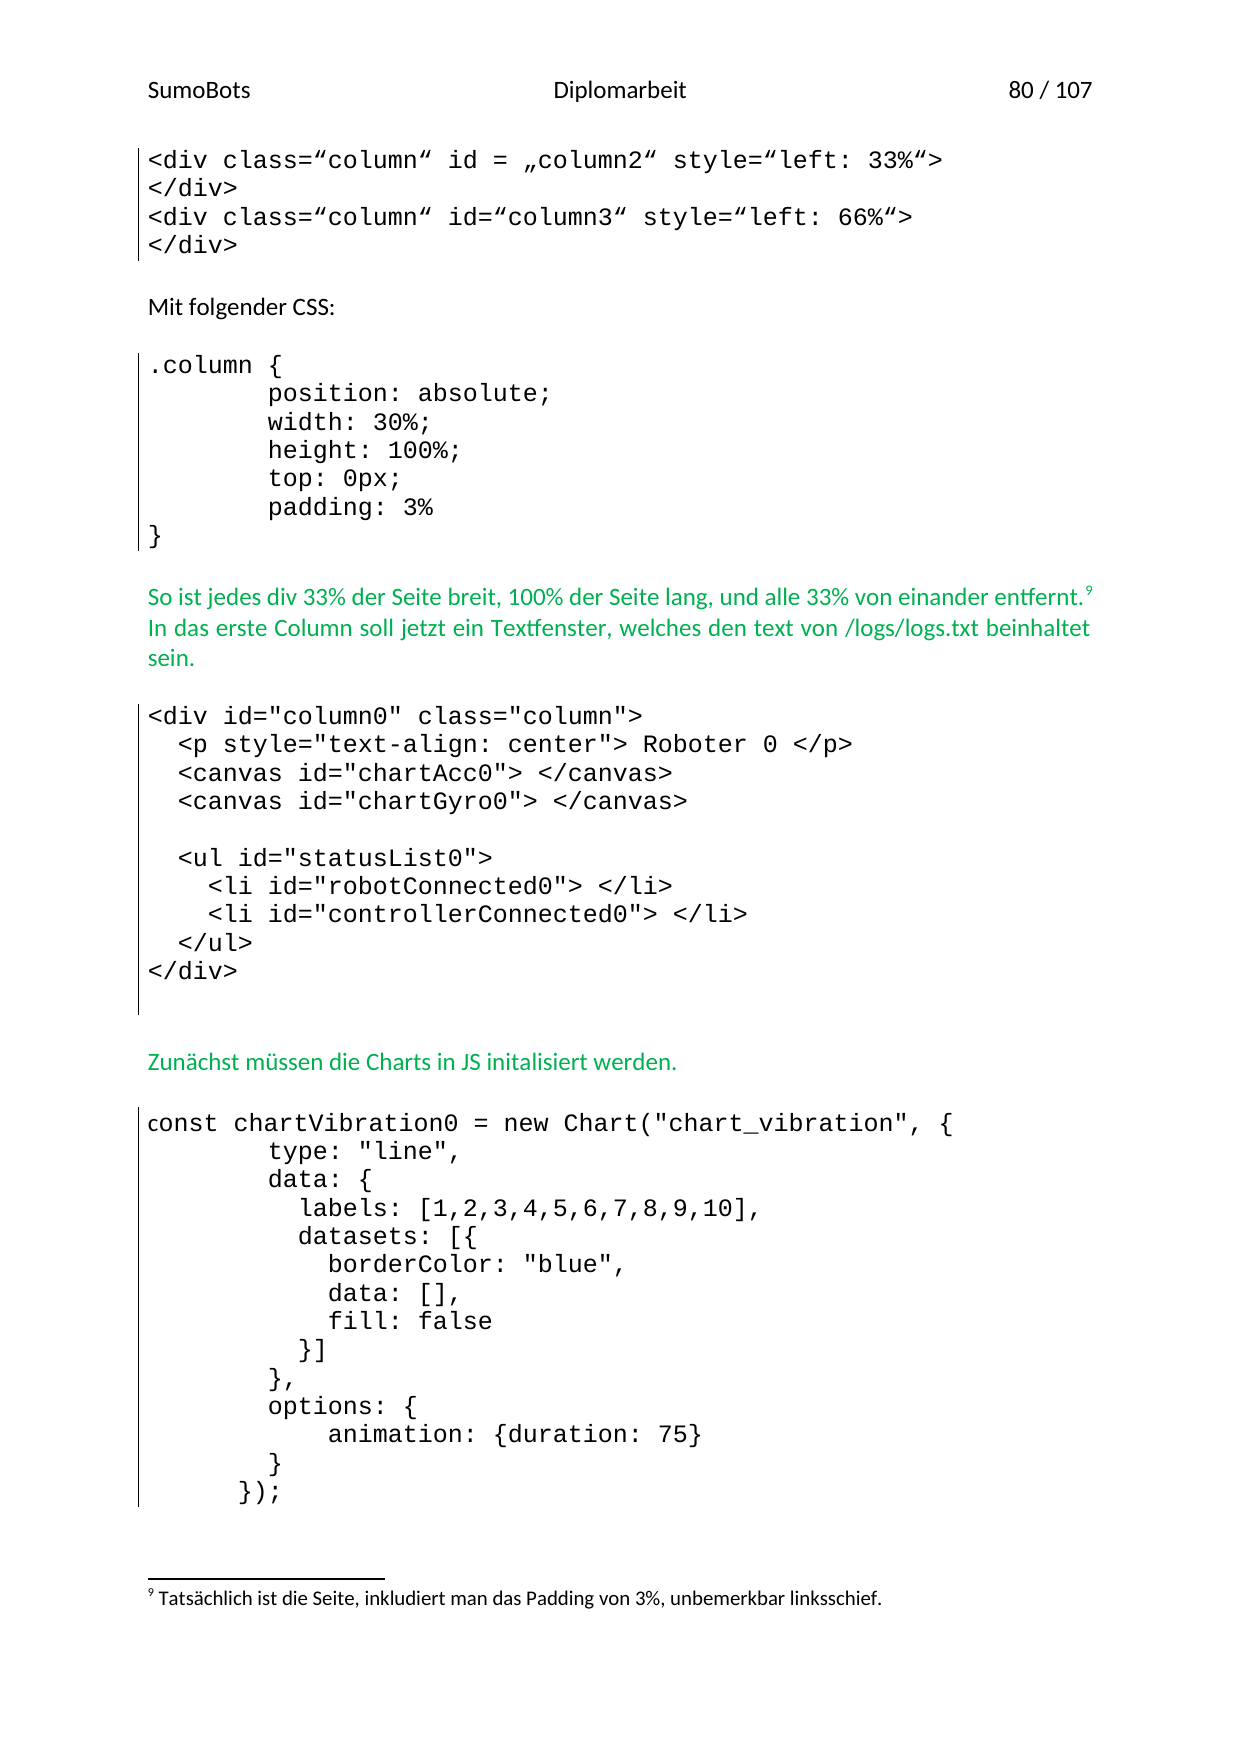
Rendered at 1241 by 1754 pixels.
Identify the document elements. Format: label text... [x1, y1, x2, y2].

text <div class=“column“ id = „column2“ style=“left: 33%“> [148, 148, 1093, 176]
text options: { [148, 1393, 1093, 1422]
text const chartVibration0 = new Chart("chart_vibration", { [148, 1107, 1093, 1138]
text data: [], [148, 1280, 1093, 1308]
text <p style="text-align: center"> Roboter 0 </p> [148, 732, 1093, 760]
text fill: false [148, 1308, 1093, 1337]
text <div id="column0" class="column"> [148, 703, 1093, 732]
text </div> [148, 233, 1093, 261]
text Mit folgender CSS: [148, 291, 1093, 322]
text position: absolute; [148, 381, 1093, 409]
text }); [148, 1478, 1093, 1507]
text }] [148, 1337, 1093, 1365]
text top: 0px; [148, 466, 1093, 494]
text datasets: [{ [148, 1223, 1093, 1252]
text padding: 3% [148, 494, 1093, 522]
text }, [148, 1365, 1093, 1393]
text height: 100%; [148, 437, 1093, 466]
text type: "line", [148, 1138, 1093, 1167]
text labels: [1,2,3,4,5,6,7,8,9,10], [148, 1195, 1093, 1223]
text Zunächst müssen die Charts in JS initalisiert werden. [148, 1046, 1093, 1076]
text </div> [148, 176, 1093, 204]
text So ist jedes div 33% der Seite breit, 100% der Seite lang, und alle 33% von einander entfernt. In das erste Column soll jetzt ein Textfenster, welches den text von /logs/logs.txt beinhaltet sein. [148, 581, 1093, 673]
text <canvas id="chartGyro0"> </canvas> [148, 788, 1093, 817]
text <canvas id="chartAcc0"> </canvas> [148, 760, 1093, 788]
text <ul id="statusList0"> [148, 845, 1093, 873]
text data: { [148, 1167, 1093, 1195]
text } [148, 1450, 1093, 1478]
text <li id="controllerConnected0"> </li> [148, 902, 1093, 930]
text </div> [148, 958, 1093, 987]
text </ul> [148, 930, 1093, 958]
text <li id="robotConnected0"> </li> [148, 873, 1093, 902]
text } [148, 522, 1093, 551]
text .column { [148, 352, 1093, 381]
text <div class=“column“ id=“column3“ style=“left: 66%“> [148, 204, 1093, 233]
text width: 30%; [148, 409, 1093, 437]
text animation: {duration: 75} [148, 1422, 1093, 1450]
text borderColor: "blue", [148, 1252, 1093, 1280]
